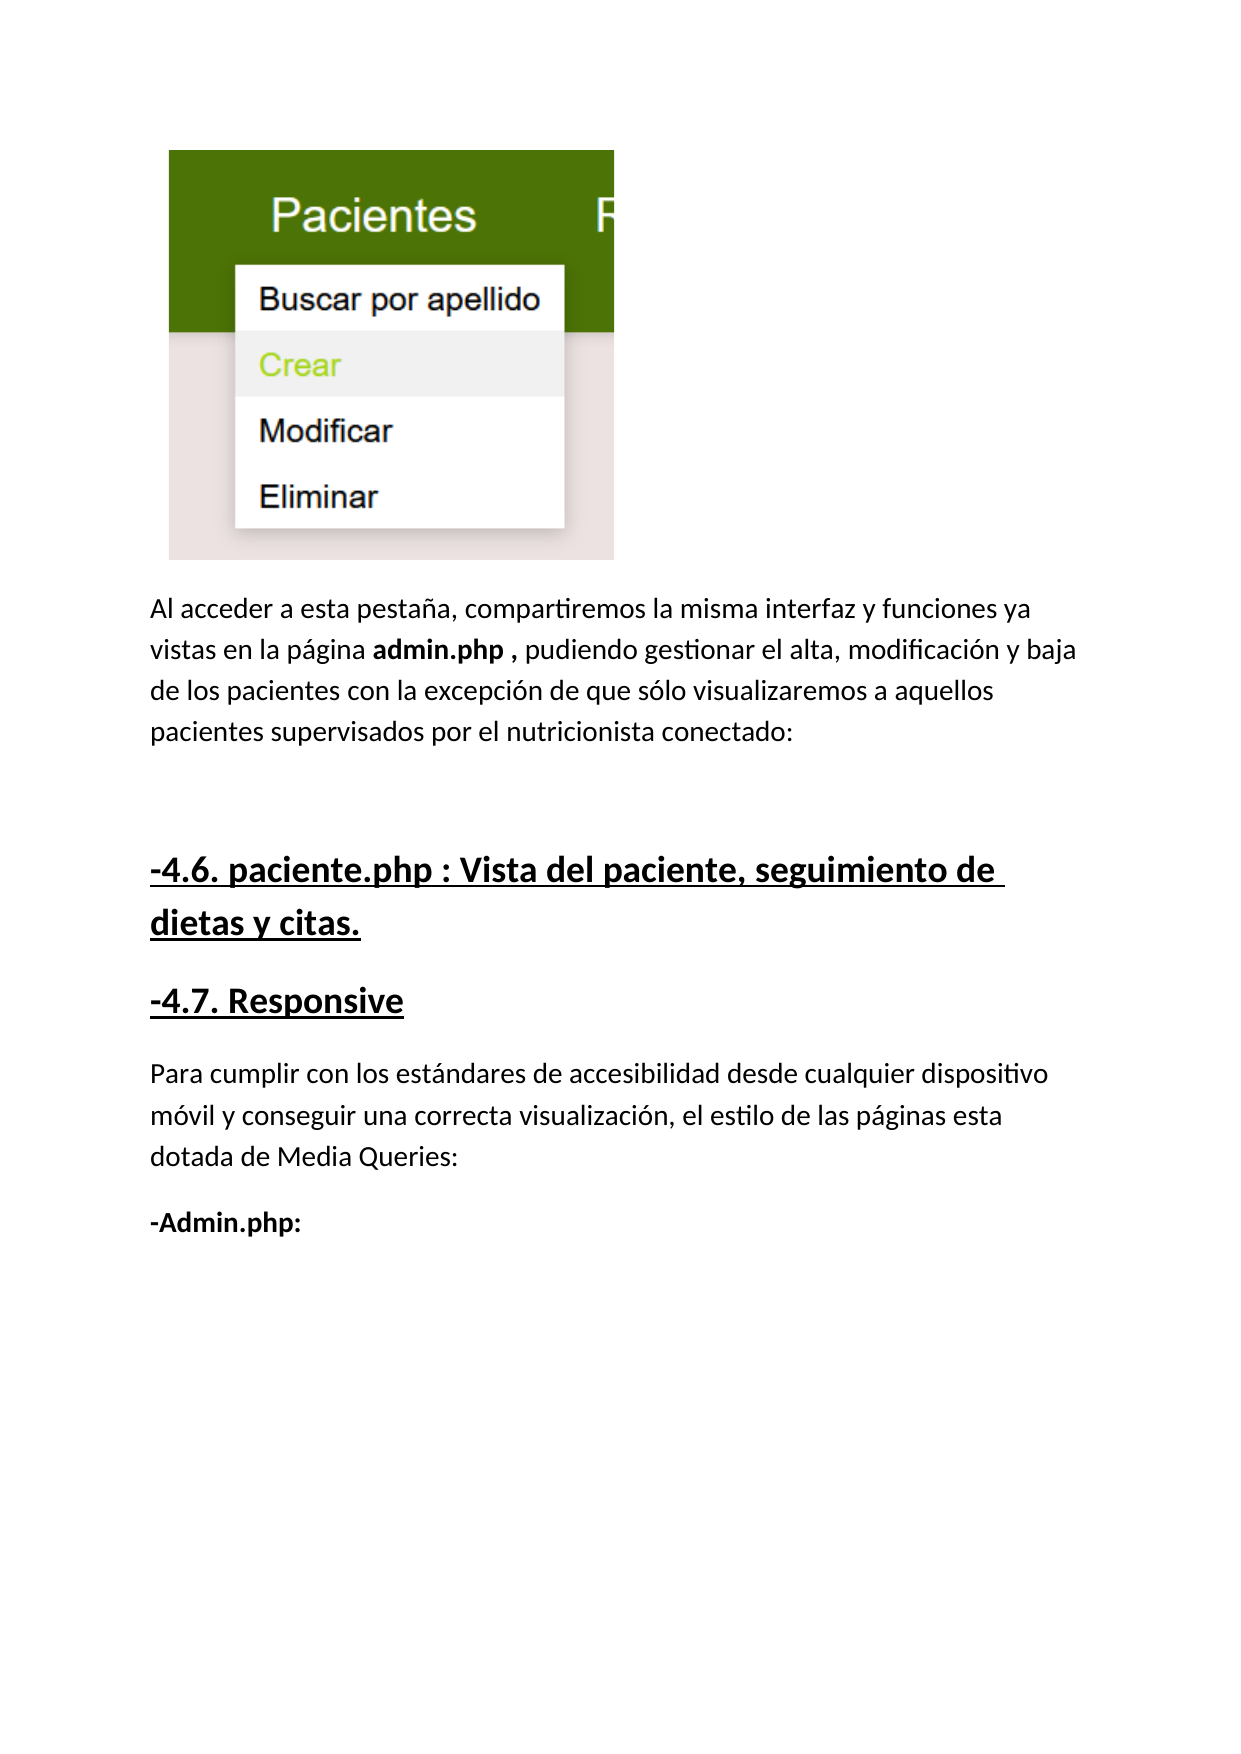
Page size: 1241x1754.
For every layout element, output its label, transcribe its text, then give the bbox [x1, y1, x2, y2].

text Al acceder a esta pestaña, compartiremos la misma interfaz y funciones ya vistas en la página admin.php , pudiendo gestionar el alta, modificación y baja de los pacientes con la excepción de que sólo visualizaremos a aquellos pacientes supervisados por el nutricionista conectado: [150, 590, 1090, 749]
text -4.7. Responsive [150, 977, 1090, 1023]
text -Admin.php: [150, 1204, 1090, 1240]
text Para cumplir con los estándares de accesibilidad desde cualquier dispositivo móvil y conseguir una correcta visualización, el estilo de las páginas esta dotada de Media Queries: [150, 1055, 1090, 1173]
text -4.6. paciente.php : Vista del paciente, seguimiento de dietas y citas. [150, 846, 1090, 945]
